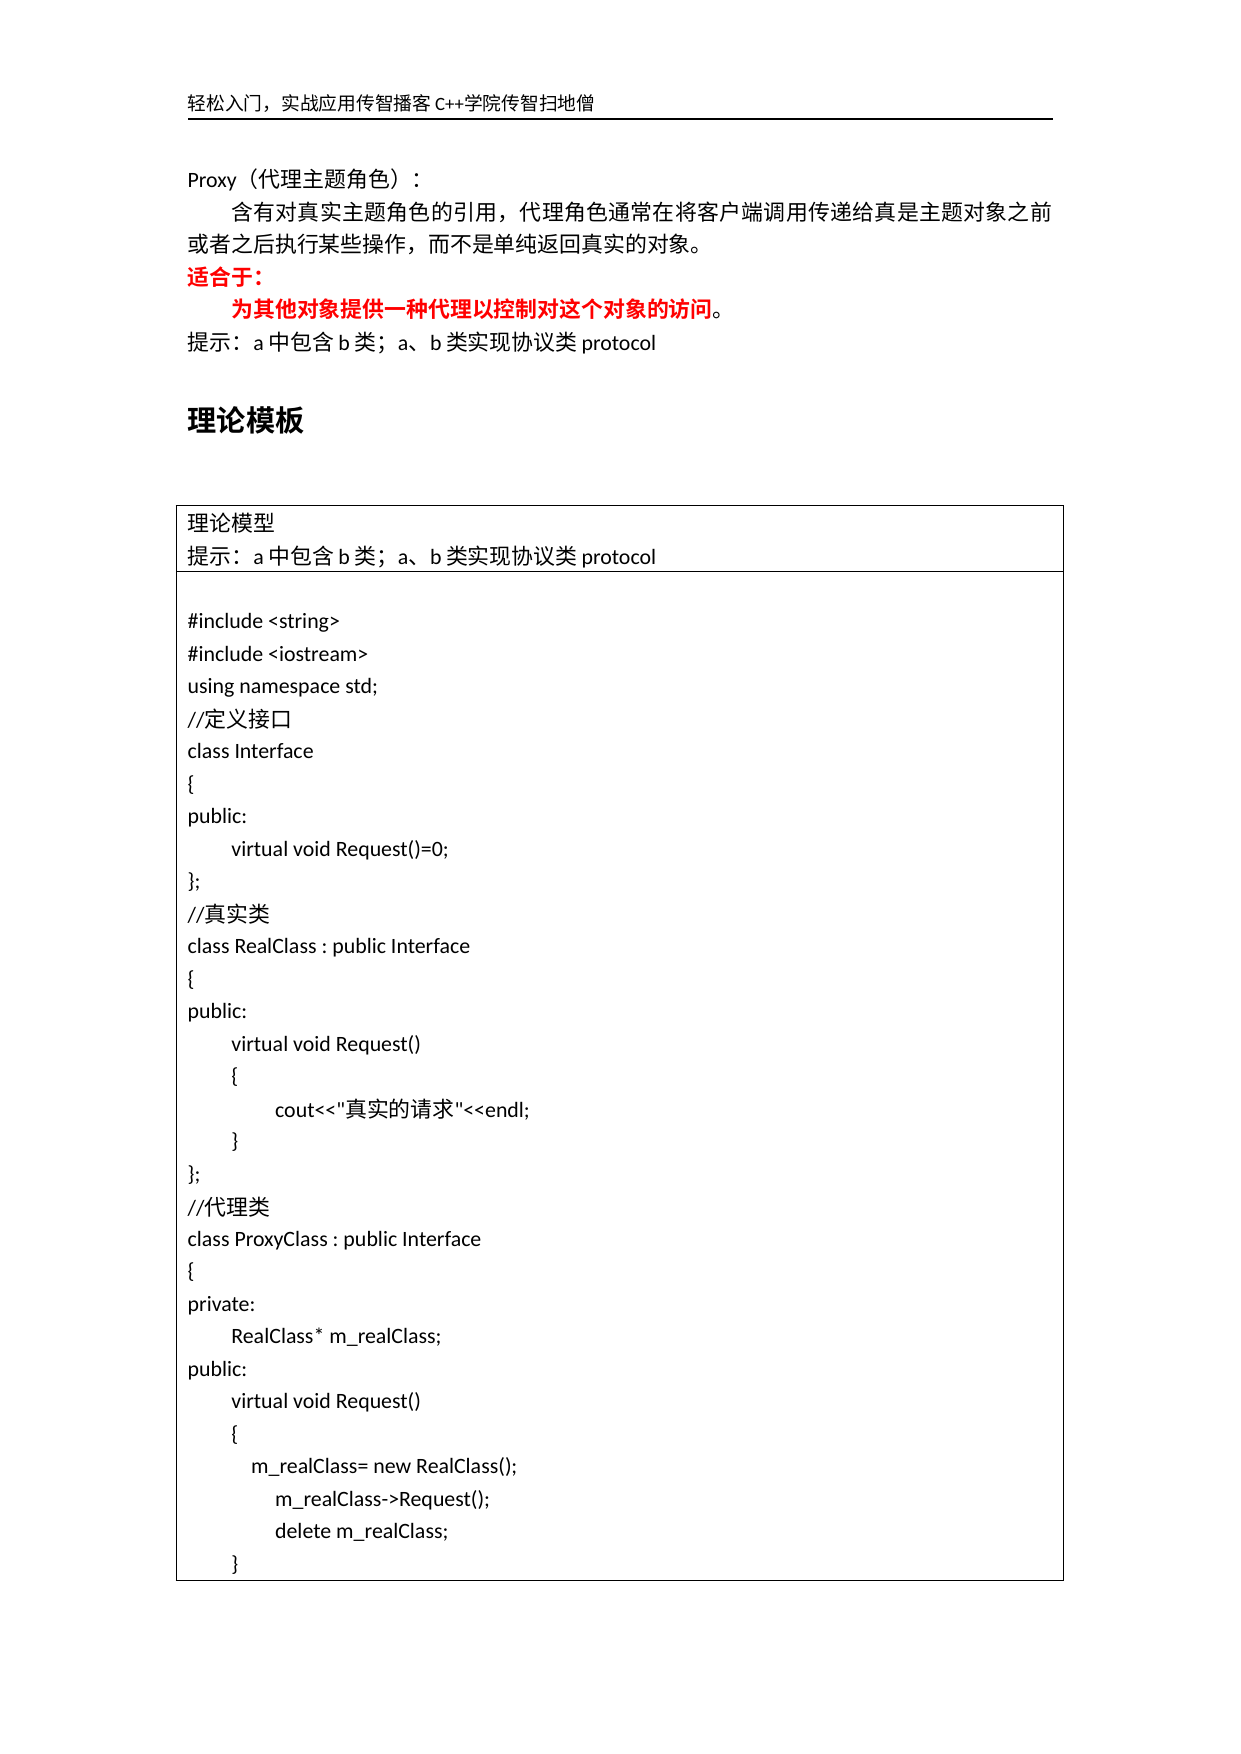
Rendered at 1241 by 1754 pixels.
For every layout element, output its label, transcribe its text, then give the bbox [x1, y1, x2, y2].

table_header 理论模型 提示：a中包含b类；a、b类实现协议类protocol [177, 506, 1063, 571]
text 为其他对象提供一种代理以控制对这个对象的访问。 [187, 292, 1053, 324]
text Proxy（代理主题角色）： [187, 162, 1053, 194]
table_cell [177, 572, 1063, 1579]
subtitle 理论模板 [187, 386, 1053, 451]
text 含有对真实主题角色的引用，代理角色通常在将客户端调用传递给真是主题对象之前或者之后执行某些操作，而不是单纯返回真实的对象。 [187, 194, 1053, 259]
text 提示：a中包含b类；a、b类实现协议类protocol [187, 324, 1053, 357]
text 适合于： [187, 259, 1053, 292]
